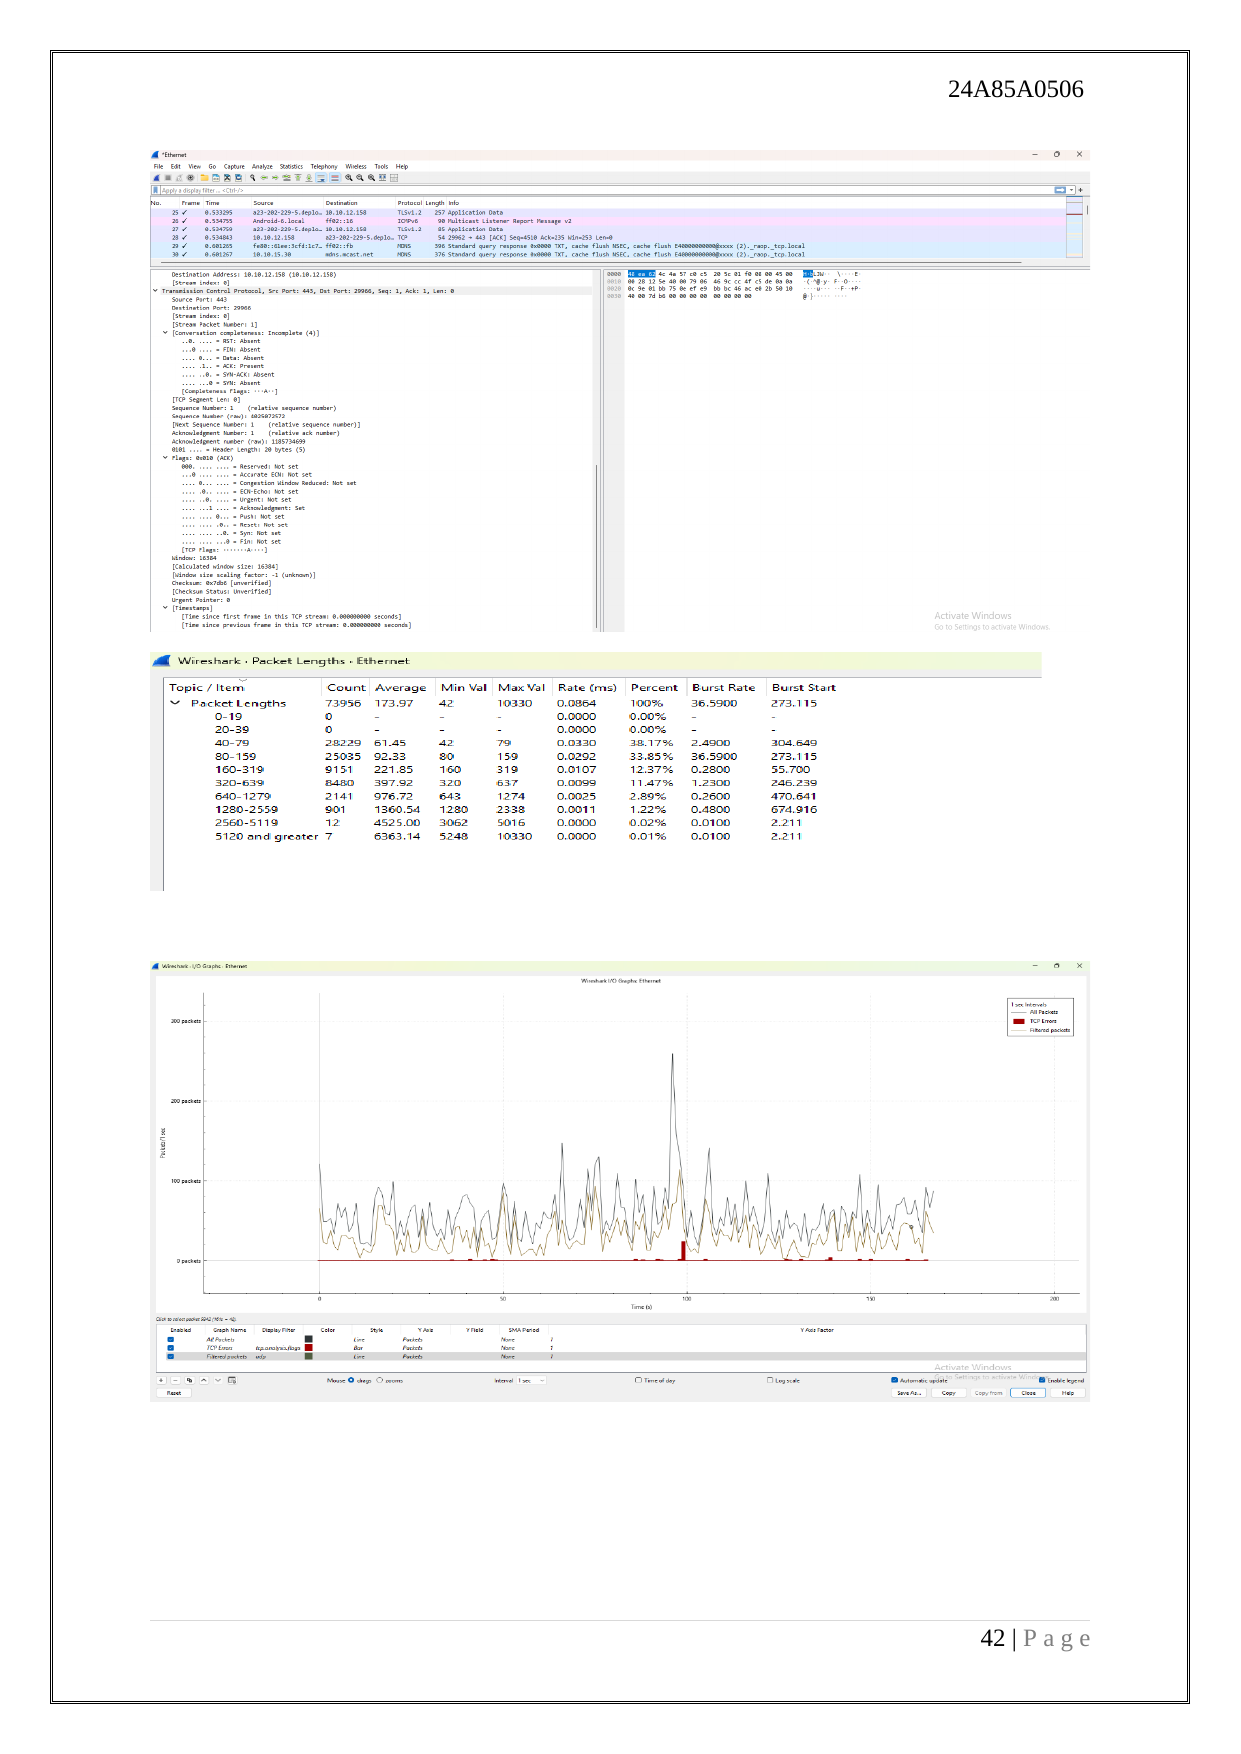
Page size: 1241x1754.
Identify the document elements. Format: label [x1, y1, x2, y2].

picture [150, 150, 1091, 632]
picture [150, 652, 1042, 891]
picture [150, 961, 1091, 1402]
